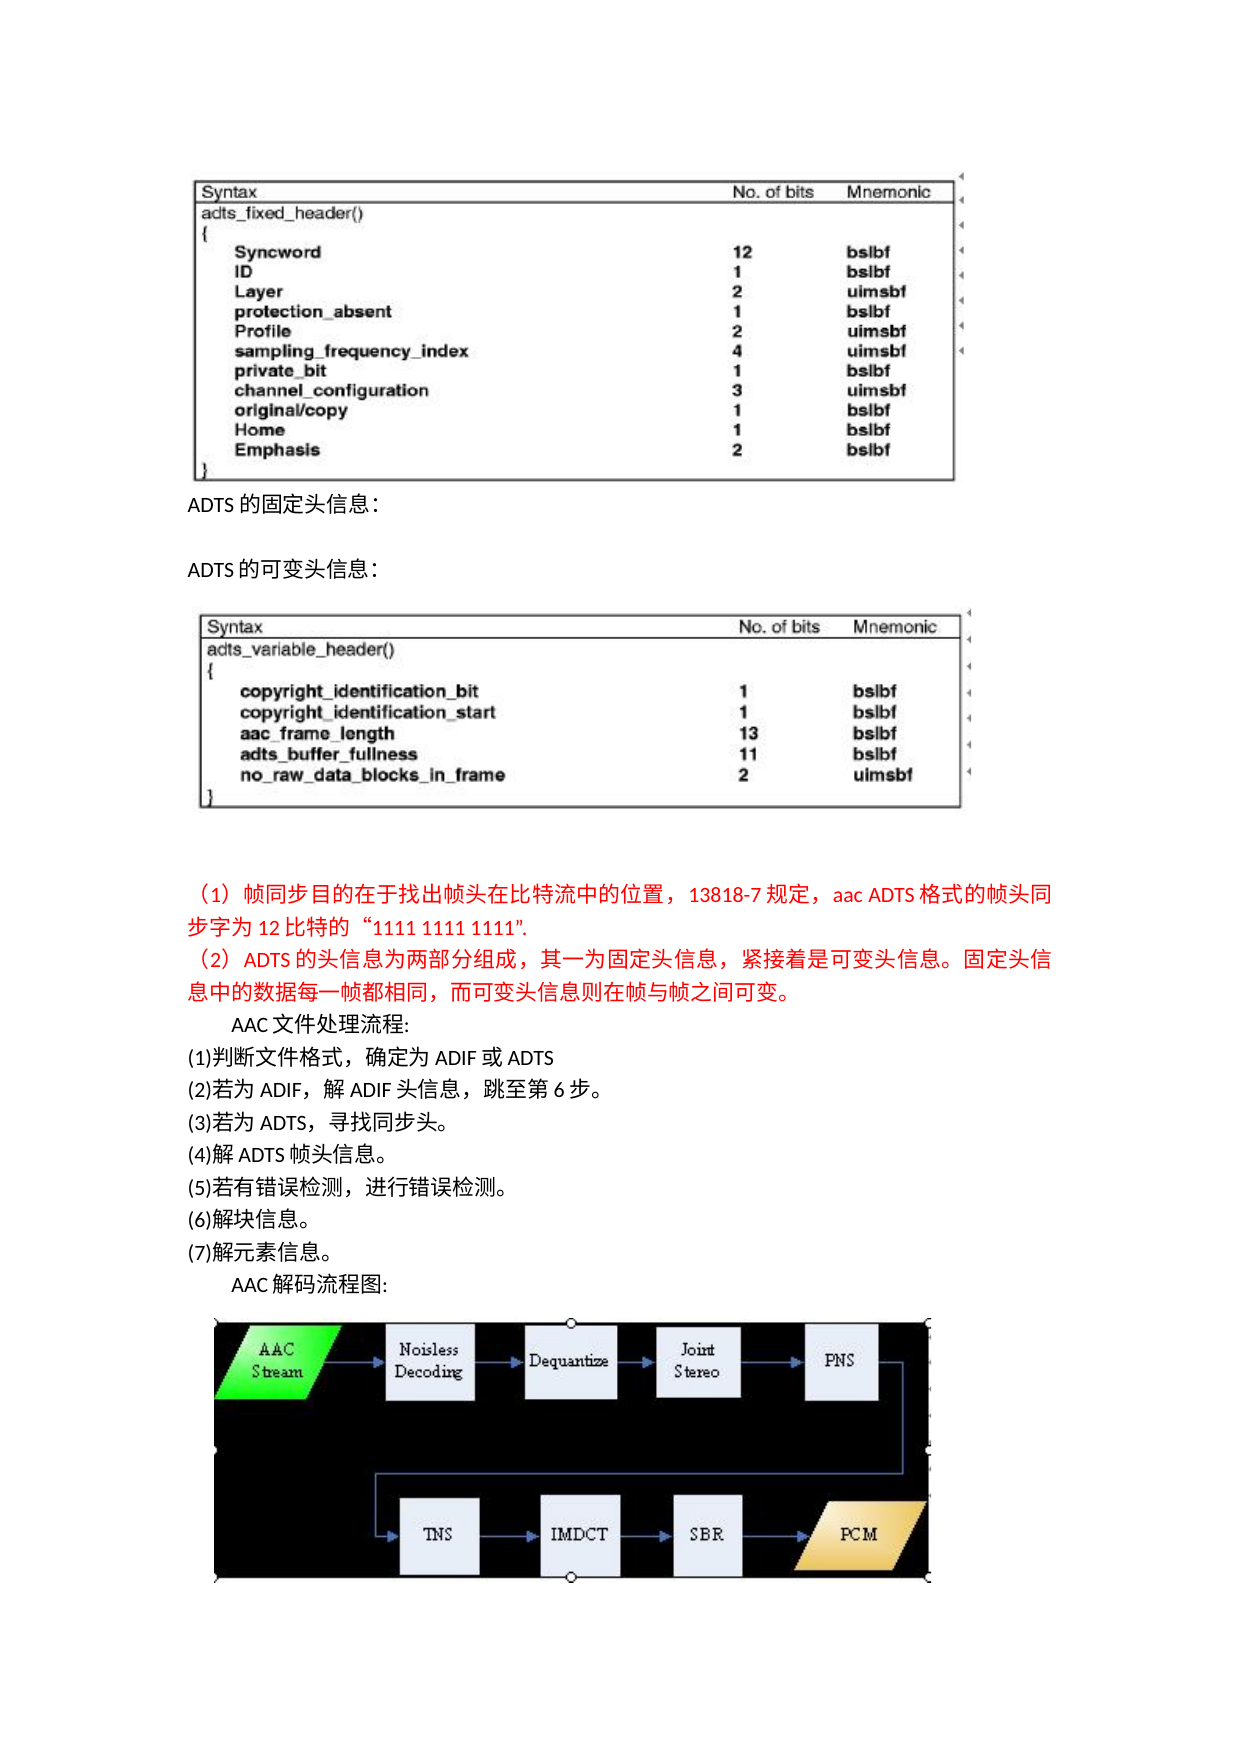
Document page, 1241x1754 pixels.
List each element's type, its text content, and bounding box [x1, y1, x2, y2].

text (1)判断文件格式，确定为ADIF或ADTS [187, 1039, 1053, 1072]
text （1）帧同步目的在于找出帧头在比特流中的位置，13818-7规定，aac ADTS格式的帧头同步字为12比特的“1111 1111 1111”. [187, 877, 1053, 942]
text (7)解元素信息。 [187, 1234, 1053, 1267]
text (3)若为ADTS，寻找同步头。 [187, 1104, 1053, 1137]
text (6)解块信息。 [187, 1202, 1053, 1234]
text AAC解码流程图: [187, 1267, 1053, 1299]
picture [191, 606, 972, 815]
picture [214, 1318, 932, 1583]
picture [190, 170, 964, 486]
text AAC文件处理流程: [187, 1007, 1053, 1039]
text ADTS的可变头信息： [187, 552, 1053, 584]
text (2)若为ADIF，解ADIF头信息，跳至第6步。 [187, 1072, 1053, 1104]
text (5)若有错误检测，进行错误检测。 [187, 1169, 1053, 1202]
text (4)解ADTS帧头信息。 [187, 1137, 1053, 1169]
text （2）ADTS的头信息为两部分组成，其一为固定头信息，紧接着是可变头信息。固定头信息中的数据每一帧都相同，而可变头信息则在帧与帧之间可变。 [187, 942, 1053, 1007]
